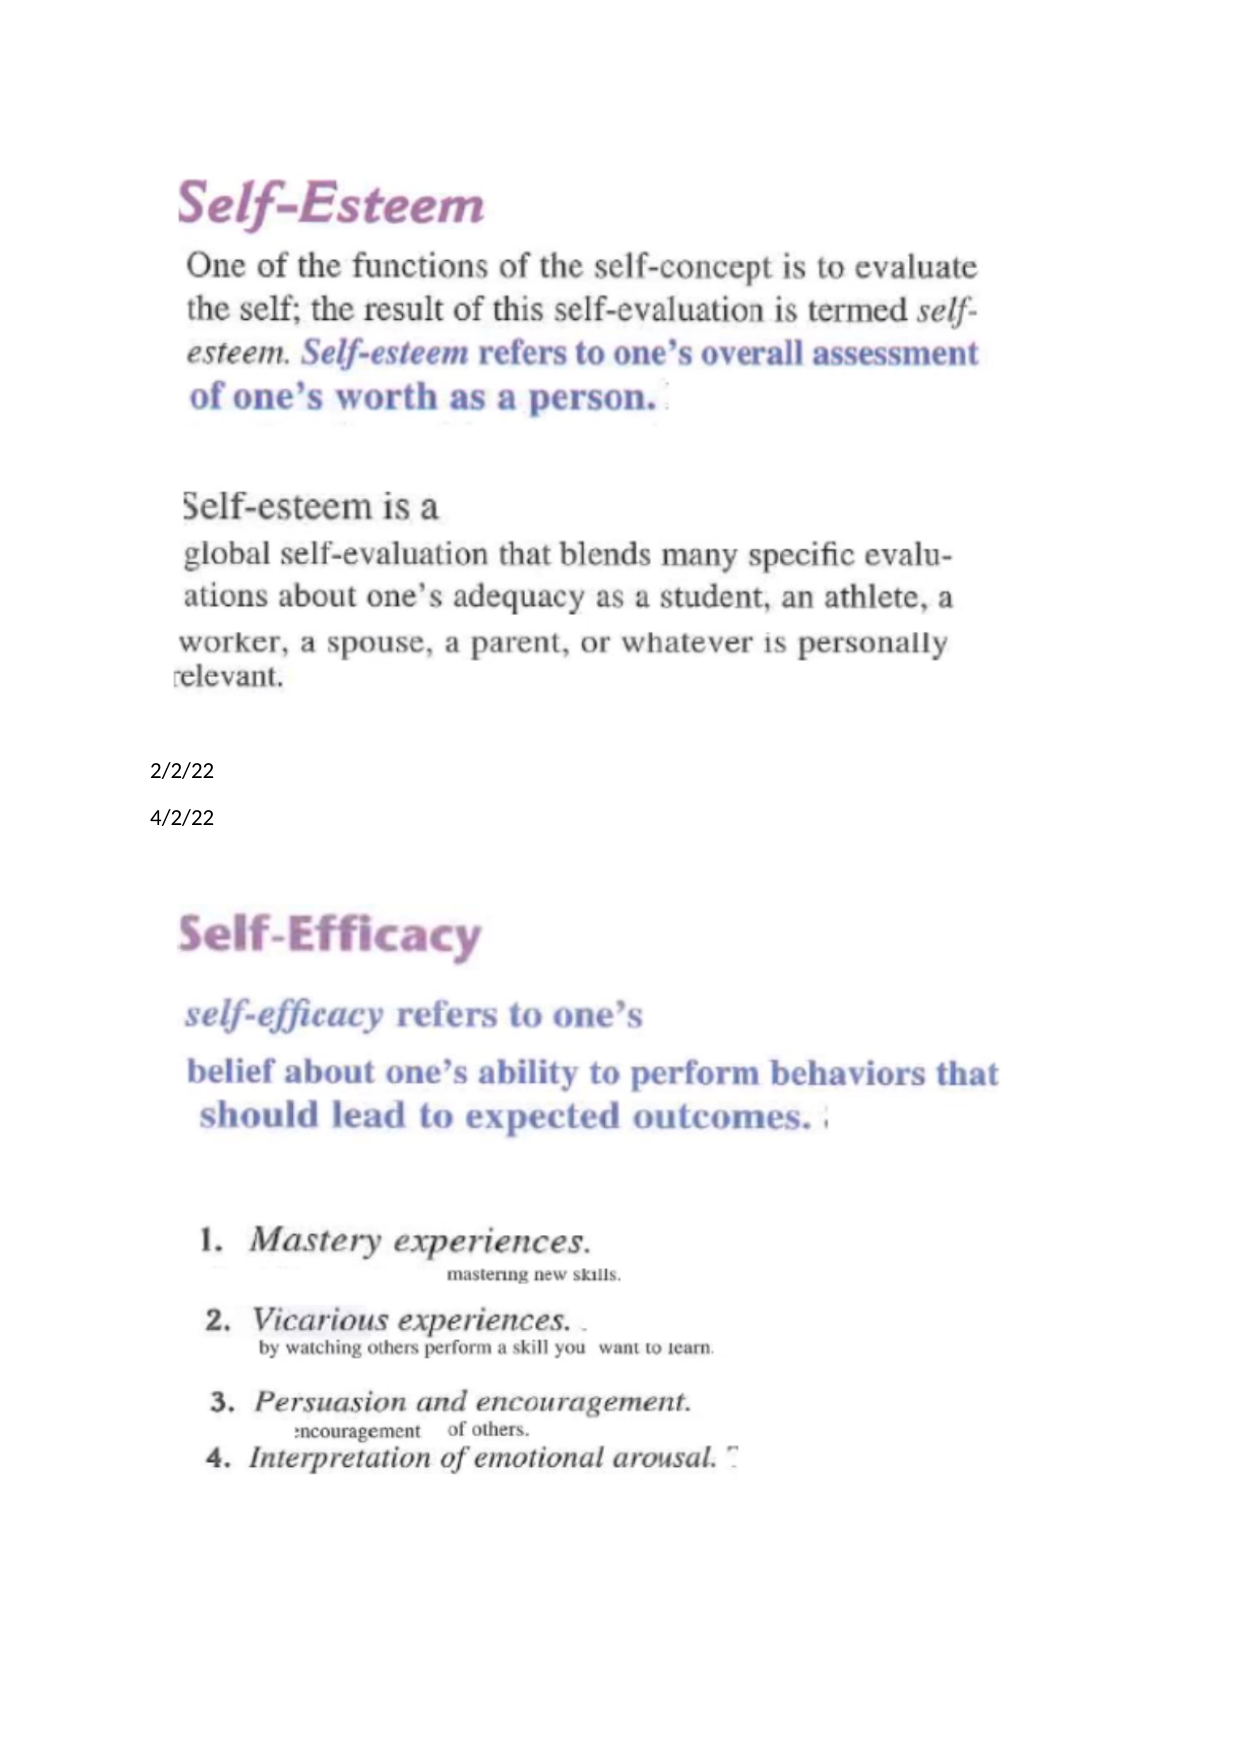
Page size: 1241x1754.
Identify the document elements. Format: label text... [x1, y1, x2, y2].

picture [150, 150, 1091, 737]
text 2/2/22 [150, 756, 1090, 784]
text 4/2/22 [150, 803, 1090, 831]
picture [150, 849, 1091, 1502]
